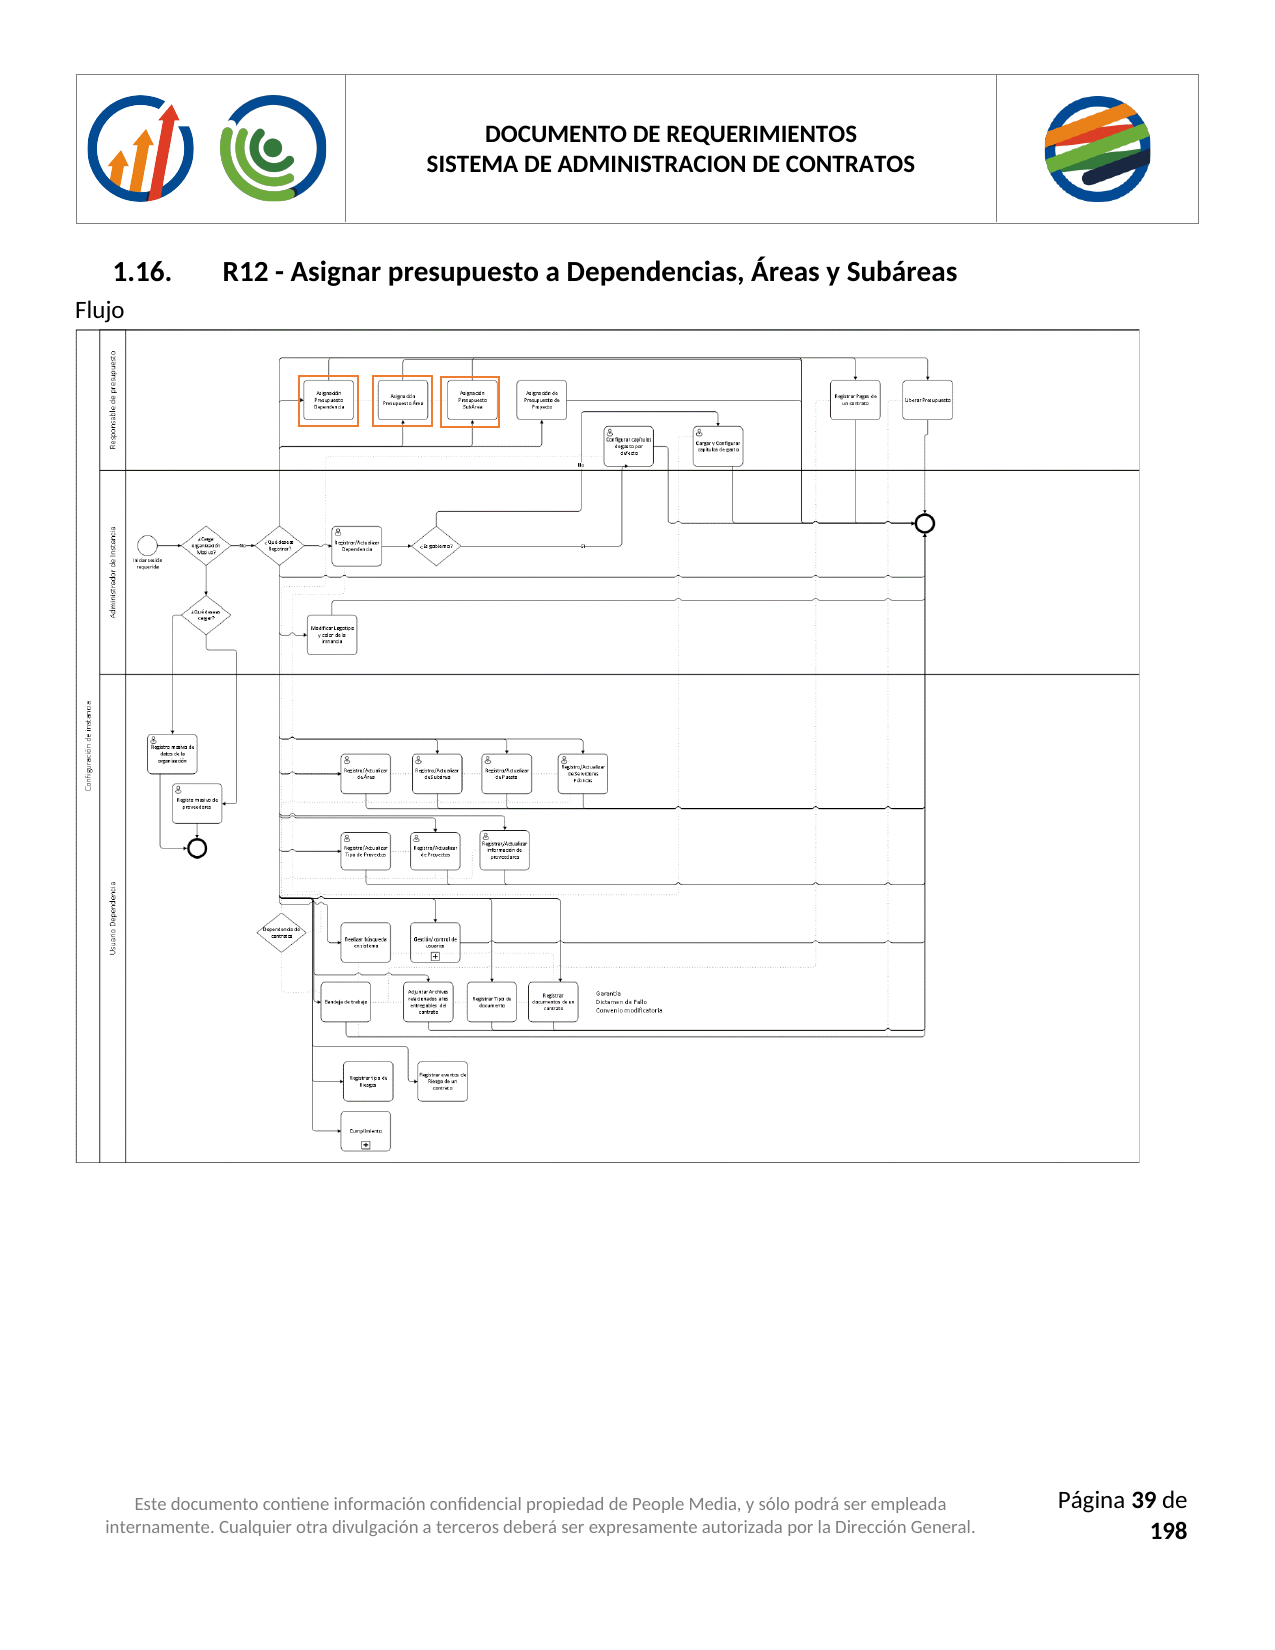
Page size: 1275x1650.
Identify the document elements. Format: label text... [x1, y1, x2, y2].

picture [87, 95, 194, 202]
subtitle R12 - Asignar presupuesto a Dependencias, Áreas y Subáreas [104, 253, 1200, 289]
picture [1044, 95, 1151, 202]
picture [75, 329, 1140, 1163]
picture [220, 95, 327, 202]
text Flujo [75, 294, 1200, 325]
